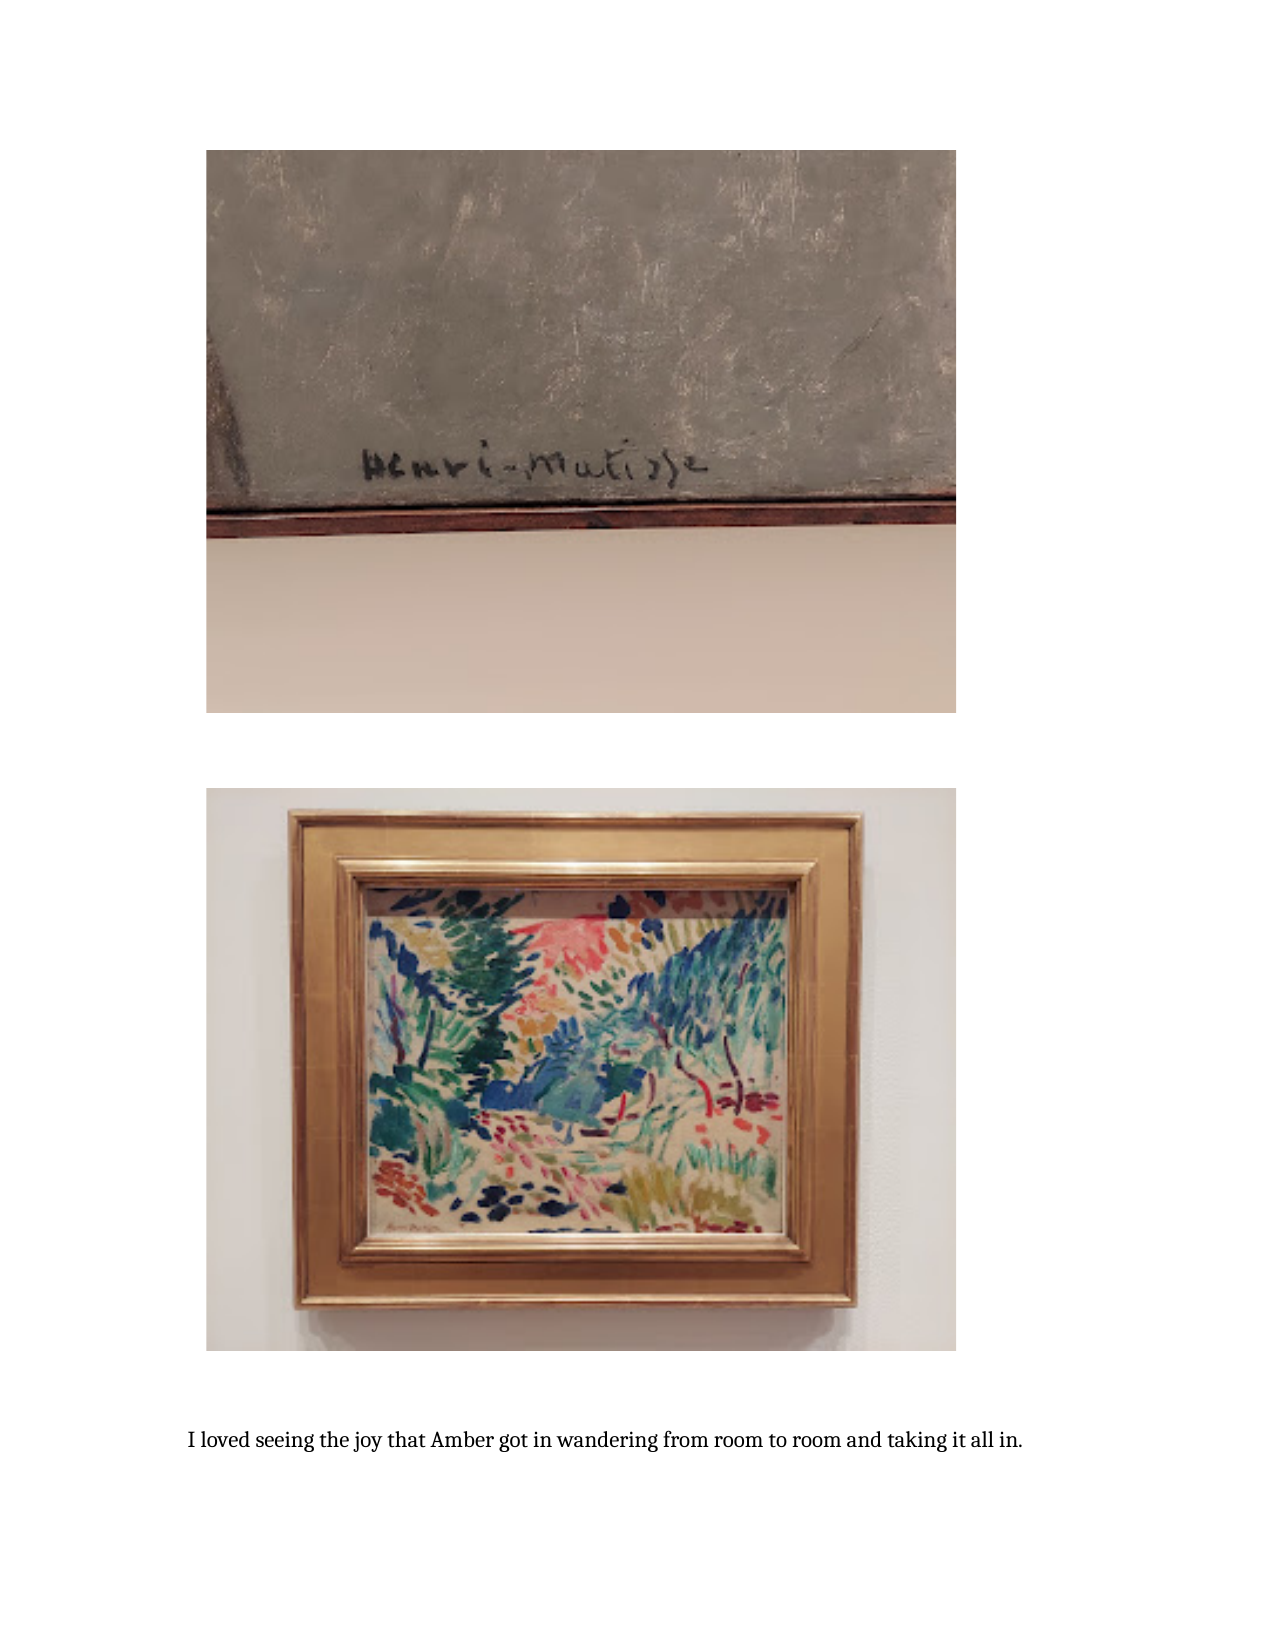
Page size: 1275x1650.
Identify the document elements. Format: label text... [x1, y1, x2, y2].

picture [206, 788, 957, 1351]
text I loved seeing the joy that Amber got in wandering from room to room and taking it all in. [187, 1426, 1087, 1453]
picture [206, 150, 957, 713]
